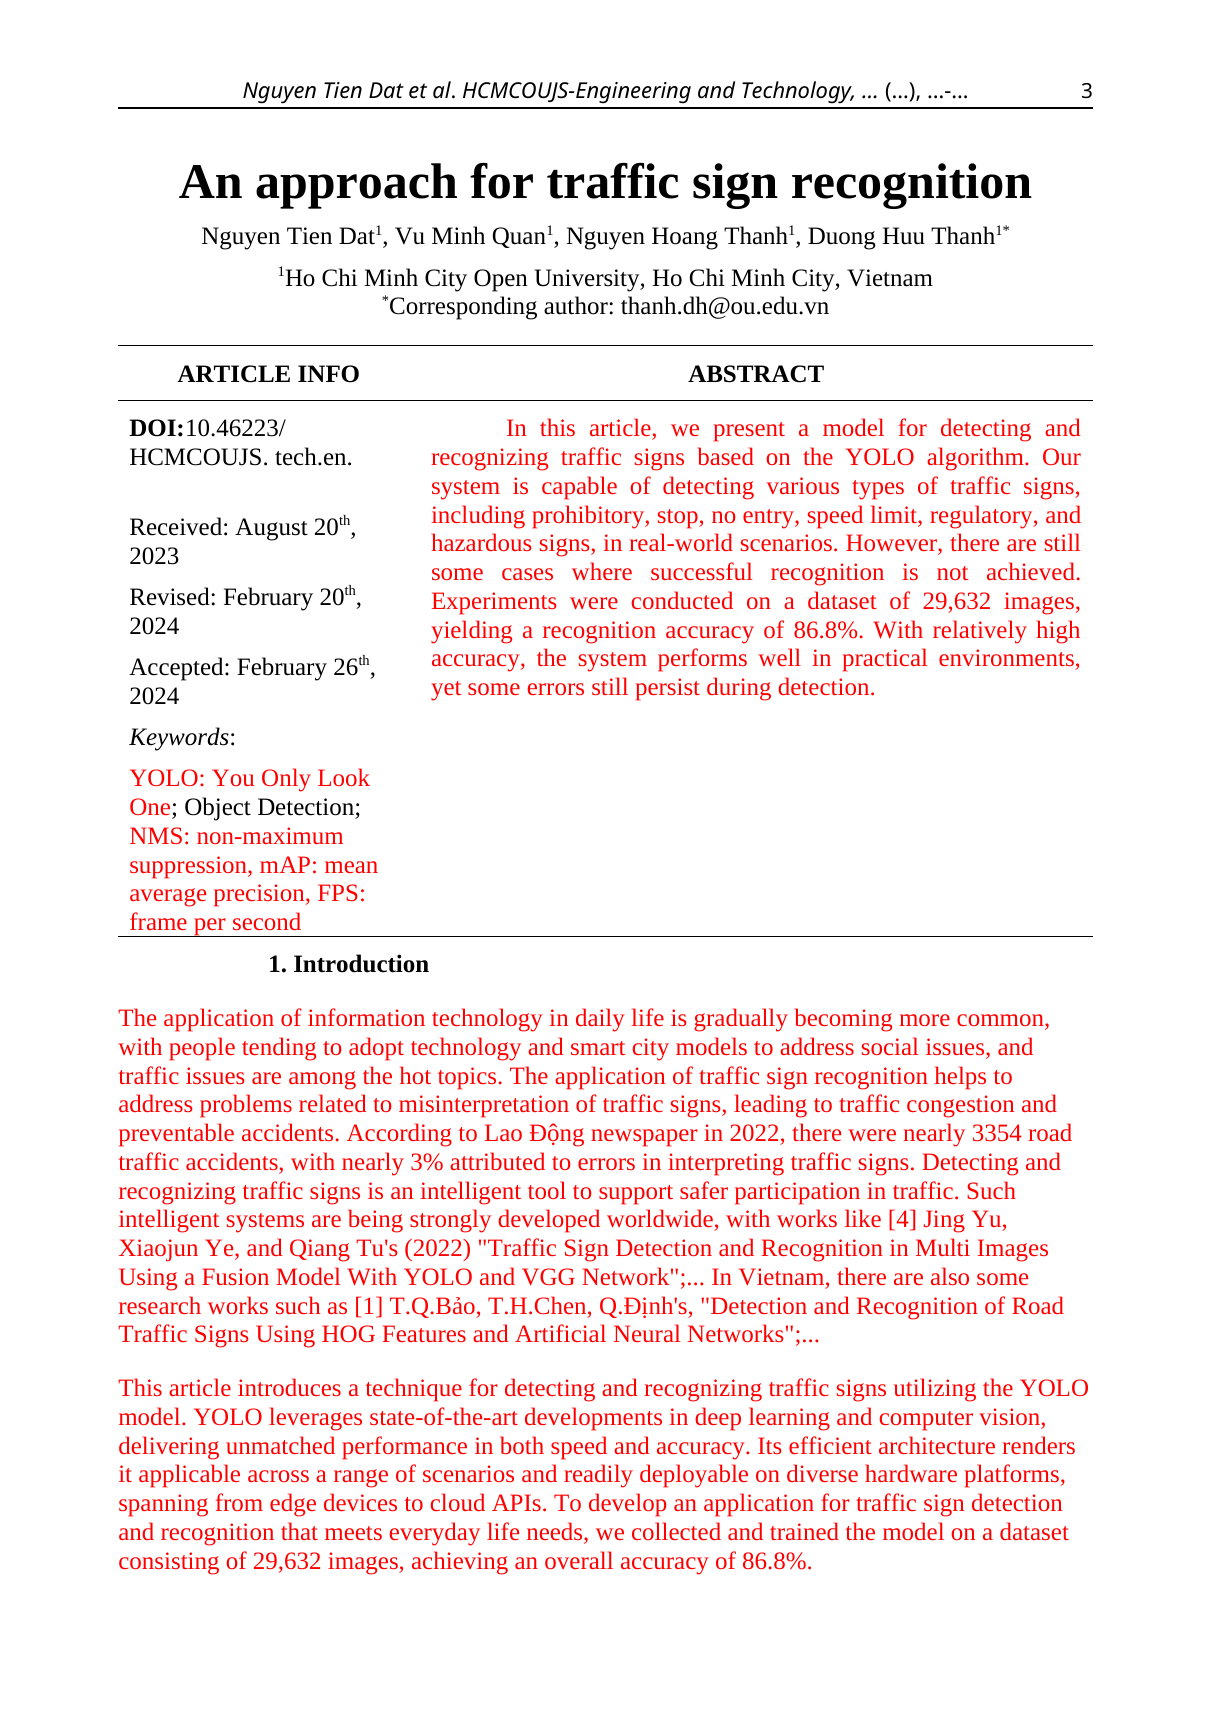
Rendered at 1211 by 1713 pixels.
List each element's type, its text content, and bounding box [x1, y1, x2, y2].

table_header ARTICLE INFO [118, 346, 419, 400]
text 1Ho Chi Minh City Open University, Ho Chi Minh City, Vietnam [118, 263, 1093, 291]
text An approach for traffic sign recognition [118, 151, 1093, 209]
subtitle 1. Introduction [193, 949, 1093, 978]
text *Corresponding author: thanh.dh@ou.edu.vn [118, 291, 1093, 320]
text The application of information technology in daily life is gradually becoming more common, with people tending to adopt technology and smart city models to address social issues, and traffic issues are among the hot topics. The application of traffic sign recognition helps to address problems related to misinterpretation of traffic signs, leading to traffic congestion and preventable accidents. According to Lao Động newspaper in 2022, there were nearly 3354 road traffic accidents, with nearly 3% attributed to errors in interpreting traffic signs. Detecting and recognizing traffic signs is an intelligent tool to support safer participation in traffic. Such intelligent systems are being strongly developed worldwide, with works like [4] Jing Yu, Xiaojun Ye, and Qiang Tu's (2022) "Traffic Sign Detection and Recognition in Multi Images Using a Fusion Model With YOLO and VGG Network";... In Vietnam, there are also some research works such as [1] T.Q.Bảo, T.H.Chen, Q.Định's, "Detection and Recognition of Road Traffic Signs Using HOG Features and Artificial Neural Networks";... [118, 1003, 1093, 1348]
table_cell In this article, we present a model for detecting and recognizing traffic signs based on the YOLO algorithm. Our system is capable of detecting various types of traffic signs, including prohibitory, stop, no entry, speed limit, regulatory, and hazardous signs, in real-world scenarios. However, there are still some cases where successful recognition is not achieved. Experiments were conducted on a dataset of 29,632 images, yielding a recognition accuracy of 86.8%. With relatively high accuracy, the system performs well in practical environments, yet some errors still persist during detection. [420, 401, 1093, 936]
table_cell DOI:10.46223/HCMCOUJS. tech.en. Received: August 20th, 2023 Revised: February 20th, 2024 Accepted: February 26th, 2024 Keywords: YOLO: You Only Look One; Object Detection; NMS: non-maximum suppression, mAP: mean average precision, FPS: frame per second [118, 401, 419, 936]
text This article introduces a technique for detecting and recognizing traffic signs utilizing the YOLO model. YOLO leverages state-of-the-art developments in deep learning and computer vision, delivering unmatched performance in both speed and accuracy. Its efficient architecture renders it applicable across a range of scenarios and readily deployable on diverse hardware platforms, spanning from edge devices to cloud APIs. To develop an application for traffic sign detection and recognition that meets everyday life needs, we collected and trained the model on a dataset consisting of 29,632 images, achieving an overall accuracy of 86.8%. [118, 1373, 1093, 1574]
table_header ABSTRACT [420, 346, 1093, 400]
text Nguyen Tien Dat1, Vu Minh Quan1, Nguyen Hoang Thanh1, Duong Huu Thanh1* [118, 221, 1093, 250]
